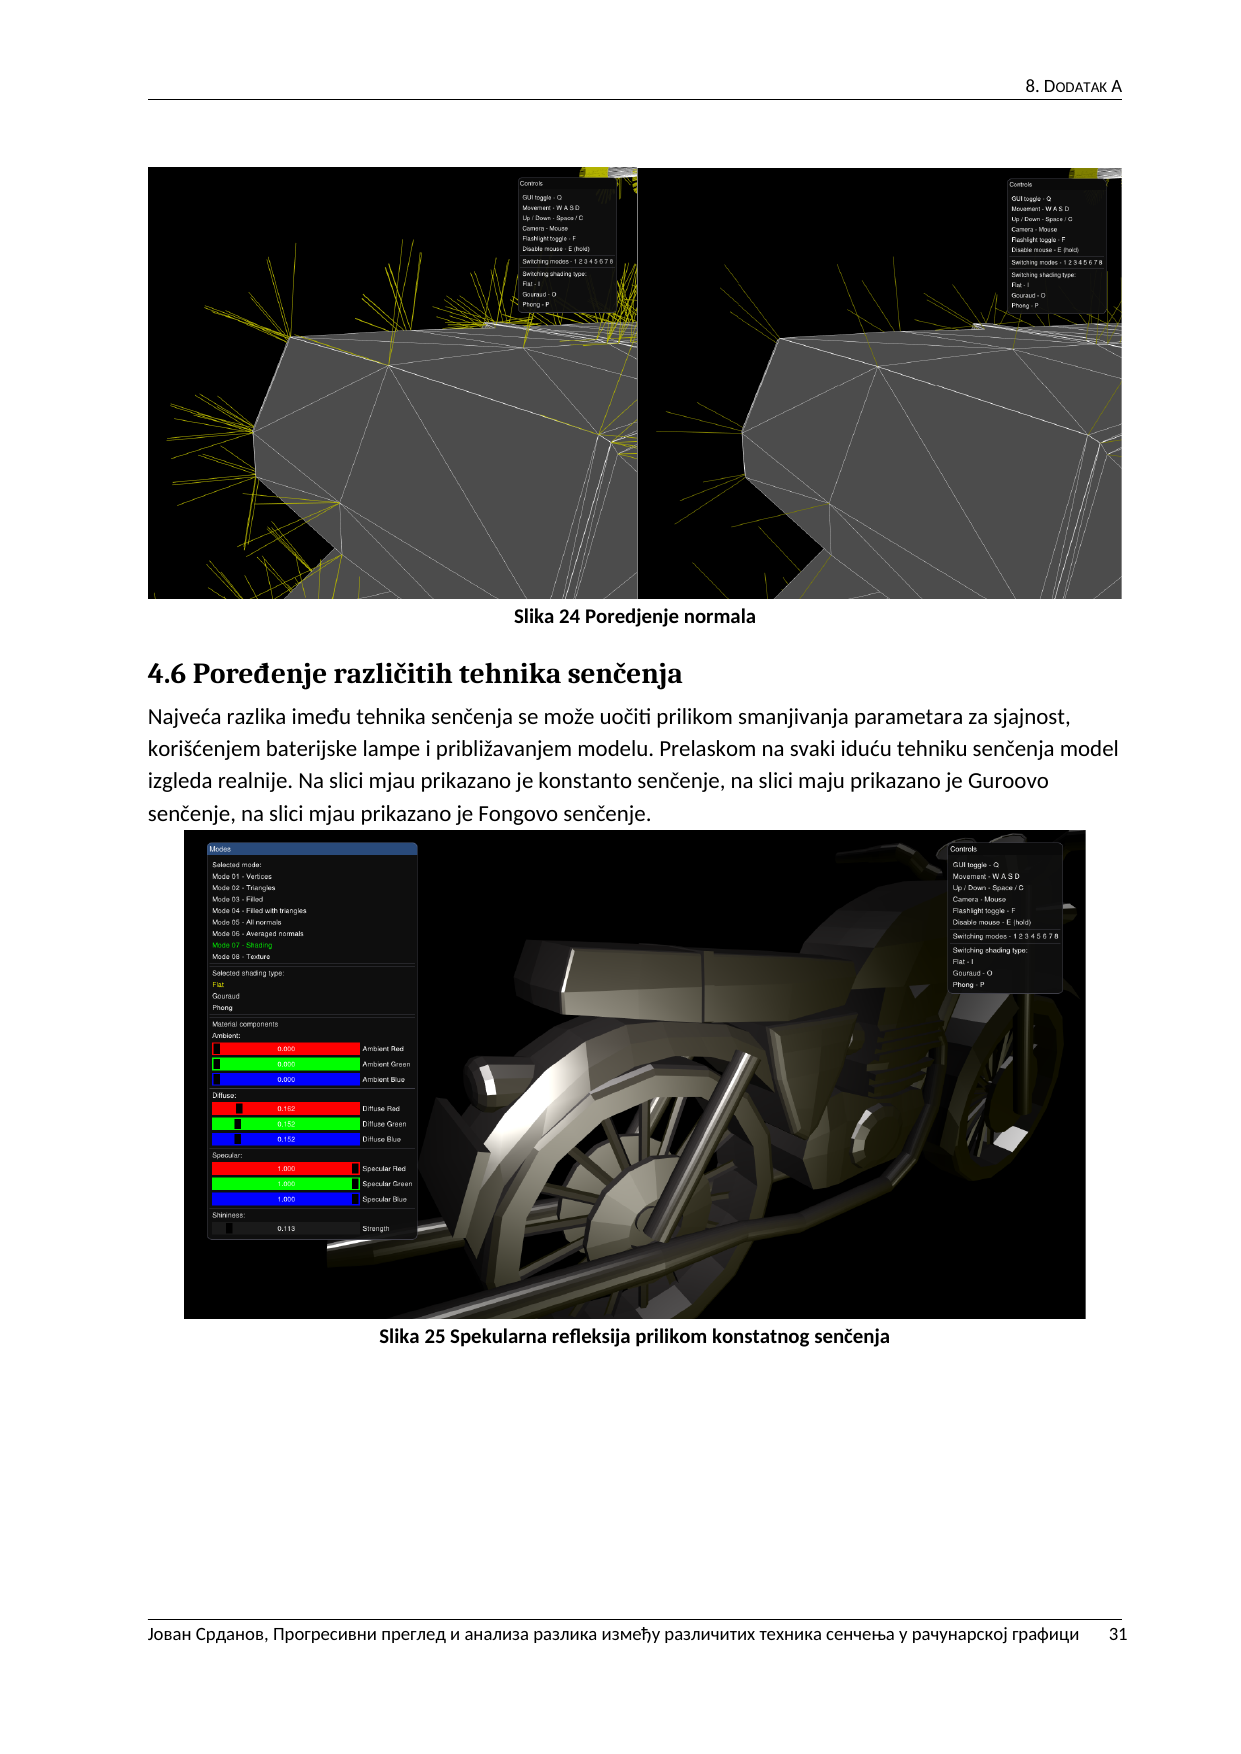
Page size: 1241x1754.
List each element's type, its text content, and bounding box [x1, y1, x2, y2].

text Najveća razlika imeđu tehnika senčenja se može uočiti prilikom smanjivanja parametara za sjajnost, korišćenjem baterijske lampe i približavanjem modelu. Prelaskom na svaki iduću tehniku senčenja model izgleda realnije. Na slici mjau prikazano je konstanto senčenje, na slici maju prikazano je Guroovo senčenje, na slici mjau prikazano je Fongovo senčenje. [148, 702, 1122, 827]
picture [184, 830, 1086, 1319]
picture [148, 167, 1122, 599]
text Slika 25 Spekularna refleksija prilikom konstatnog senčenja [148, 1323, 1122, 1349]
subtitle 4.6 Poređenje različitih tehnika senčenja [148, 657, 1122, 691]
text Slika 24 Poredjenje normala [148, 603, 1122, 628]
